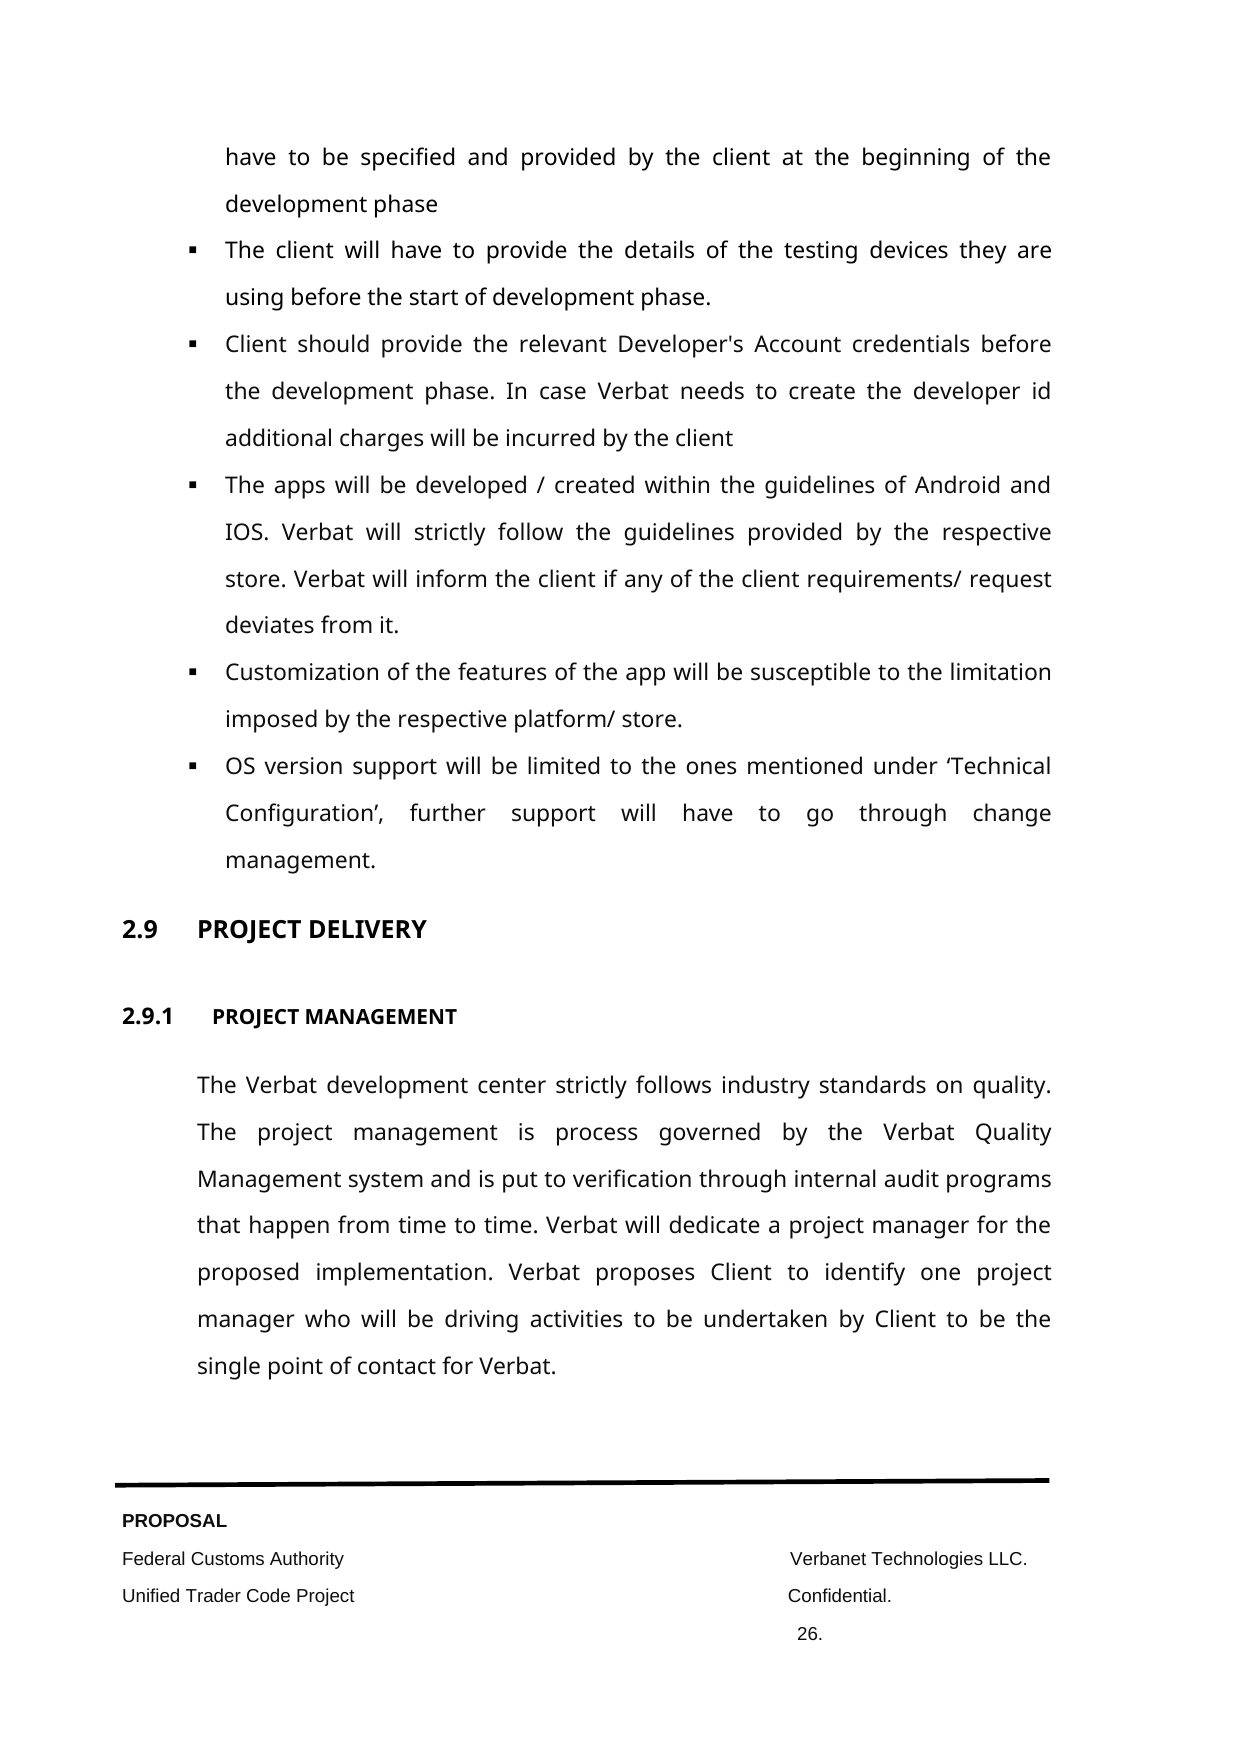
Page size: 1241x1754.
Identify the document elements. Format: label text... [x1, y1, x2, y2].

subtitle PROJECT MANAGEMENT [122, 1000, 1053, 1031]
list OS version support will be limited to the ones mentioned under ‘Technical Configuration’, further support will have to go through change management. [187, 750, 1053, 875]
list The client will have to provide the details of the testing devices they are using before the start of development phase. [187, 234, 1053, 312]
list The apps will be developed / created within the guidelines of Android and IOS. Verbat will strictly follow the guidelines provided by the respective store. Verbat will inform the client if any of the client requirements/ request deviates from it. [187, 469, 1053, 641]
subtitle PROJECT DELIVERY [122, 911, 1053, 946]
list Client should provide the relevant Developer's Account credentials before the development phase. In case Verbat needs to create the developer id additional charges will be incurred by the client [187, 328, 1053, 453]
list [187, 141, 1053, 219]
list Customization of the features of the app will be susceptible to the limitation imposed by the respective platform/ store. [187, 656, 1053, 734]
text The Verbat development center strictly follows industry standards on quality. The project management is process governed by the Verbat Quality Management system and is put to verification through internal audit programs that happen from time to time. Verbat will dedicate a project manager for the proposed implementation. Verbat proposes Client to identify one project manager who will be driving activities to be undertaken by Client to be the single point of contact for Verbat. [197, 1069, 1053, 1381]
